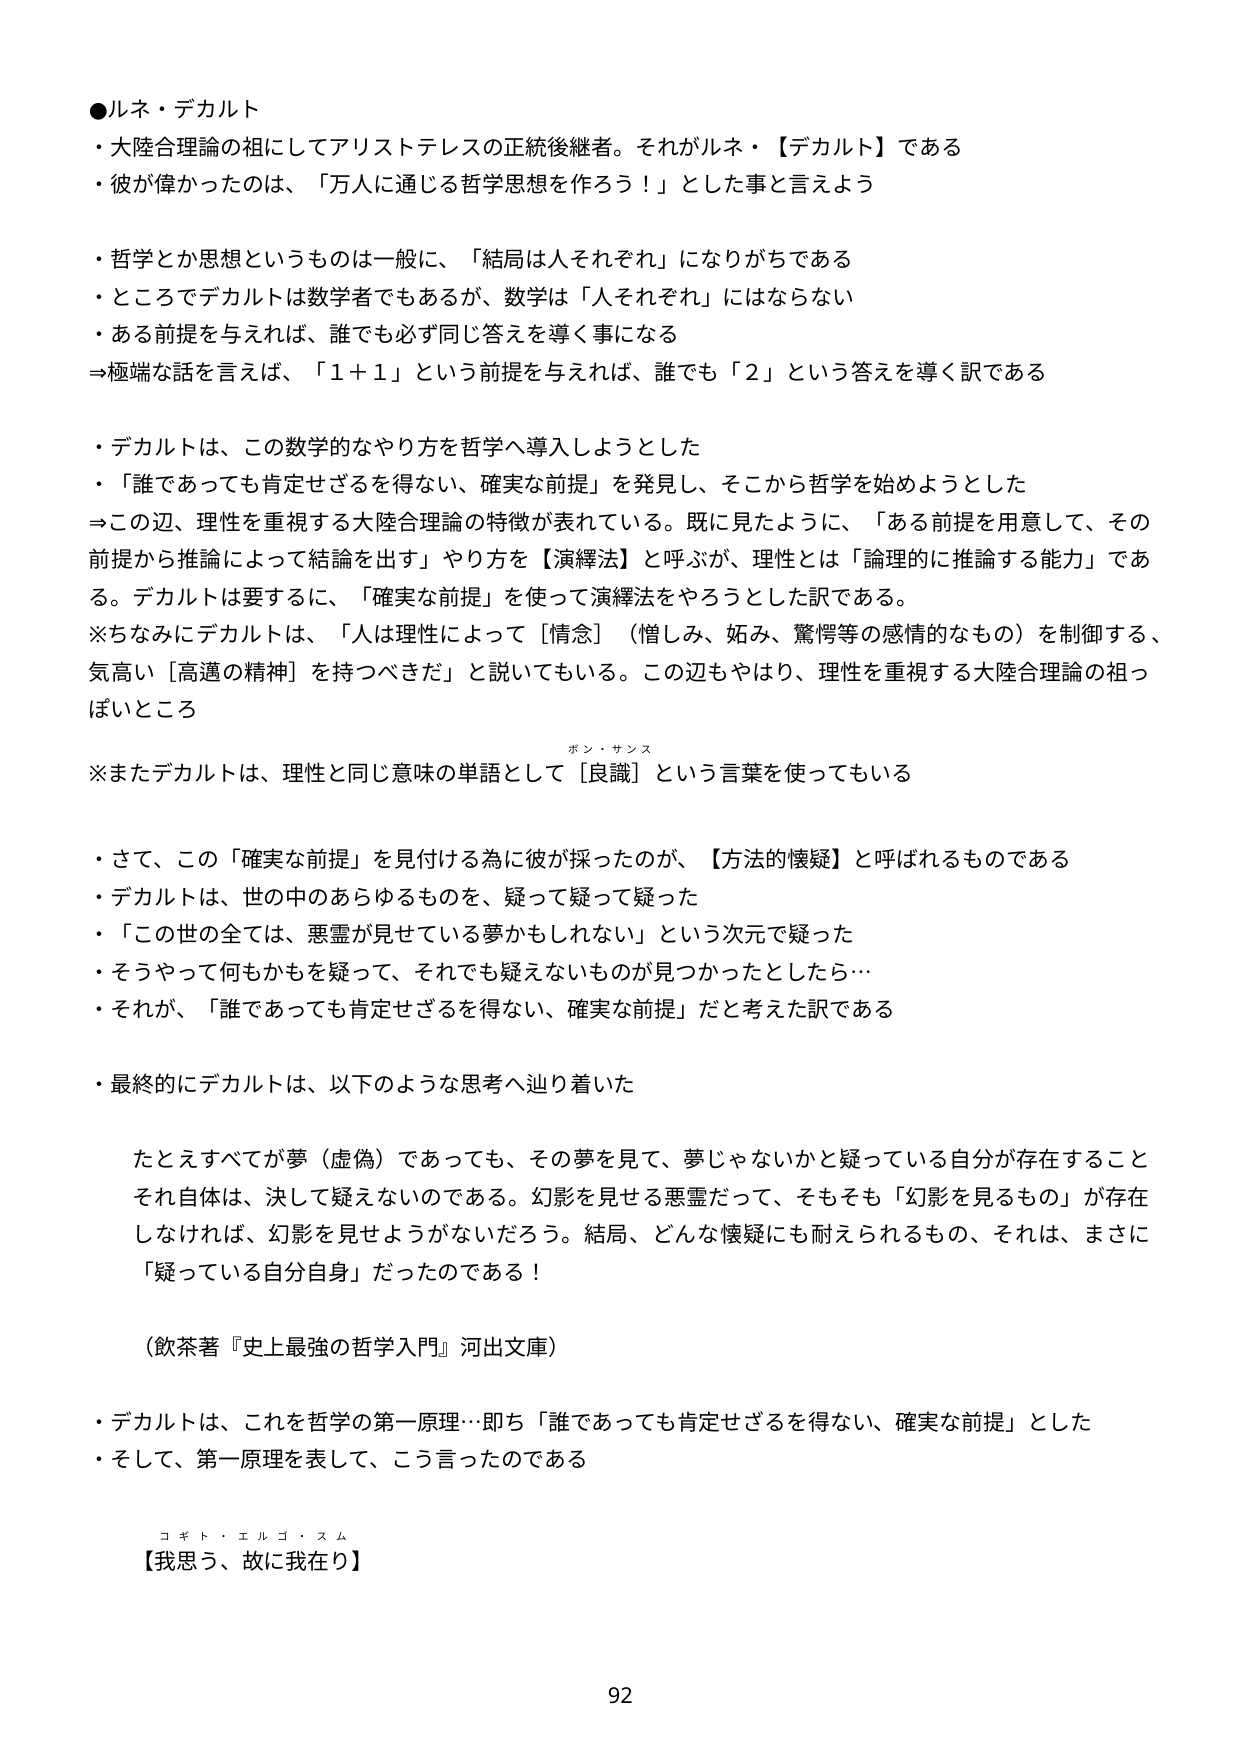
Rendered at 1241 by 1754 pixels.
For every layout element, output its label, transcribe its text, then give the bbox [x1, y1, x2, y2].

text ※ちなみにデカルトは、「人は理性によって［情念］（憎しみ、妬み、驚愕等の感情的なもの）を制御する、気高い［高邁の精神］を持つべきだ」と説いてもいる。この辺もやはり、理性を重視する大陸合理論の祖っぽいところ [89, 614, 1152, 727]
text ・デカルトは、世の中のあらゆるものを、疑って疑って疑った [89, 877, 1152, 914]
text ・さて、この「確実な前提」を見付ける為に彼が採ったのが、【方法的懐疑】と呼ばれるものである [89, 839, 1152, 877]
text ・彼が偉かったのは、「万人に通じる哲学思想を作ろう！」とした事と言えよう [89, 164, 1152, 202]
text ・大陸合理論の祖にしてアリストテレスの正統後継者。それがルネ・【デカルト】である [89, 127, 1152, 164]
text ⇒この辺、理性を重視する大陸合理論の特徴が表れている。既に見たように、「ある前提を用意して、その前提から推論によって結論を出す」やり方を【演繹法】と呼ぶが、理性とは「論理的に推論する能力」である。デカルトは要するに、「確実な前提」を使って演繹法をやろうとした訳である。 [89, 502, 1152, 614]
text ・デカルトは、これを哲学の第一原理…即ち「誰であっても肯定せざるを得ない、確実な前提」とした [89, 1402, 1152, 1439]
text 【】 [132, 1514, 1152, 1589]
text ・ある前提を与えれば、誰でも必ず同じ答えを導く事になる [89, 314, 1152, 352]
subtitle ●ルネ・デカルト [89, 89, 1152, 127]
text ・哲学とか思想というものは一般に、「結局は人それぞれ」になりがちである [89, 239, 1152, 277]
text ・最終的にデカルトは、以下のような思考へ辿り着いた [89, 1064, 1152, 1102]
text たとえすべてが夢（虚偽）であっても、その夢を見て、夢じゃないかと疑っている自分が存在することそれ自体は、決して疑えないのである。幻影を見せる悪霊だって、そもそも「幻影を見るもの」が存在しなければ、幻影を見せようがないだろう。結局、どんな懐疑にも耐えられるもの、それは、まさに「疑っている自分自身」だったのである！ [132, 1139, 1152, 1289]
text ・それが、「誰であっても肯定せざるを得ない、確実な前提」だと考えた訳である [89, 989, 1152, 1027]
text ⇒極端な話を言えば、「１＋１」という前提を与えれば、誰でも「２」という答えを導く訳である [89, 352, 1152, 389]
text ・そして、第一原理を表して、こう言ったのである [89, 1439, 1152, 1477]
text ・デカルトは、この数学的なやり方を哲学へ導入しようとした [89, 427, 1152, 464]
text ・そうやって何もかもを疑って、それでも疑えないものが見つかったとしたら… [89, 952, 1152, 989]
text ※またデカルトは、理性と同じ意味の単語としてという言葉を使ってもいる [89, 727, 1152, 802]
text （飲茶著『史上最強の哲学入門』河出文庫） [132, 1327, 1152, 1364]
text ・「誰であっても肯定せざるを得ない、確実な前提」を発見し、そこから哲学を始めようとした [89, 464, 1152, 502]
text ・ところでデカルトは数学者でもあるが、数学は「人それぞれ」にはならない [89, 277, 1152, 314]
text ・「この世の全ては、悪霊が見せている夢かもしれない」という次元で疑った [89, 914, 1152, 952]
